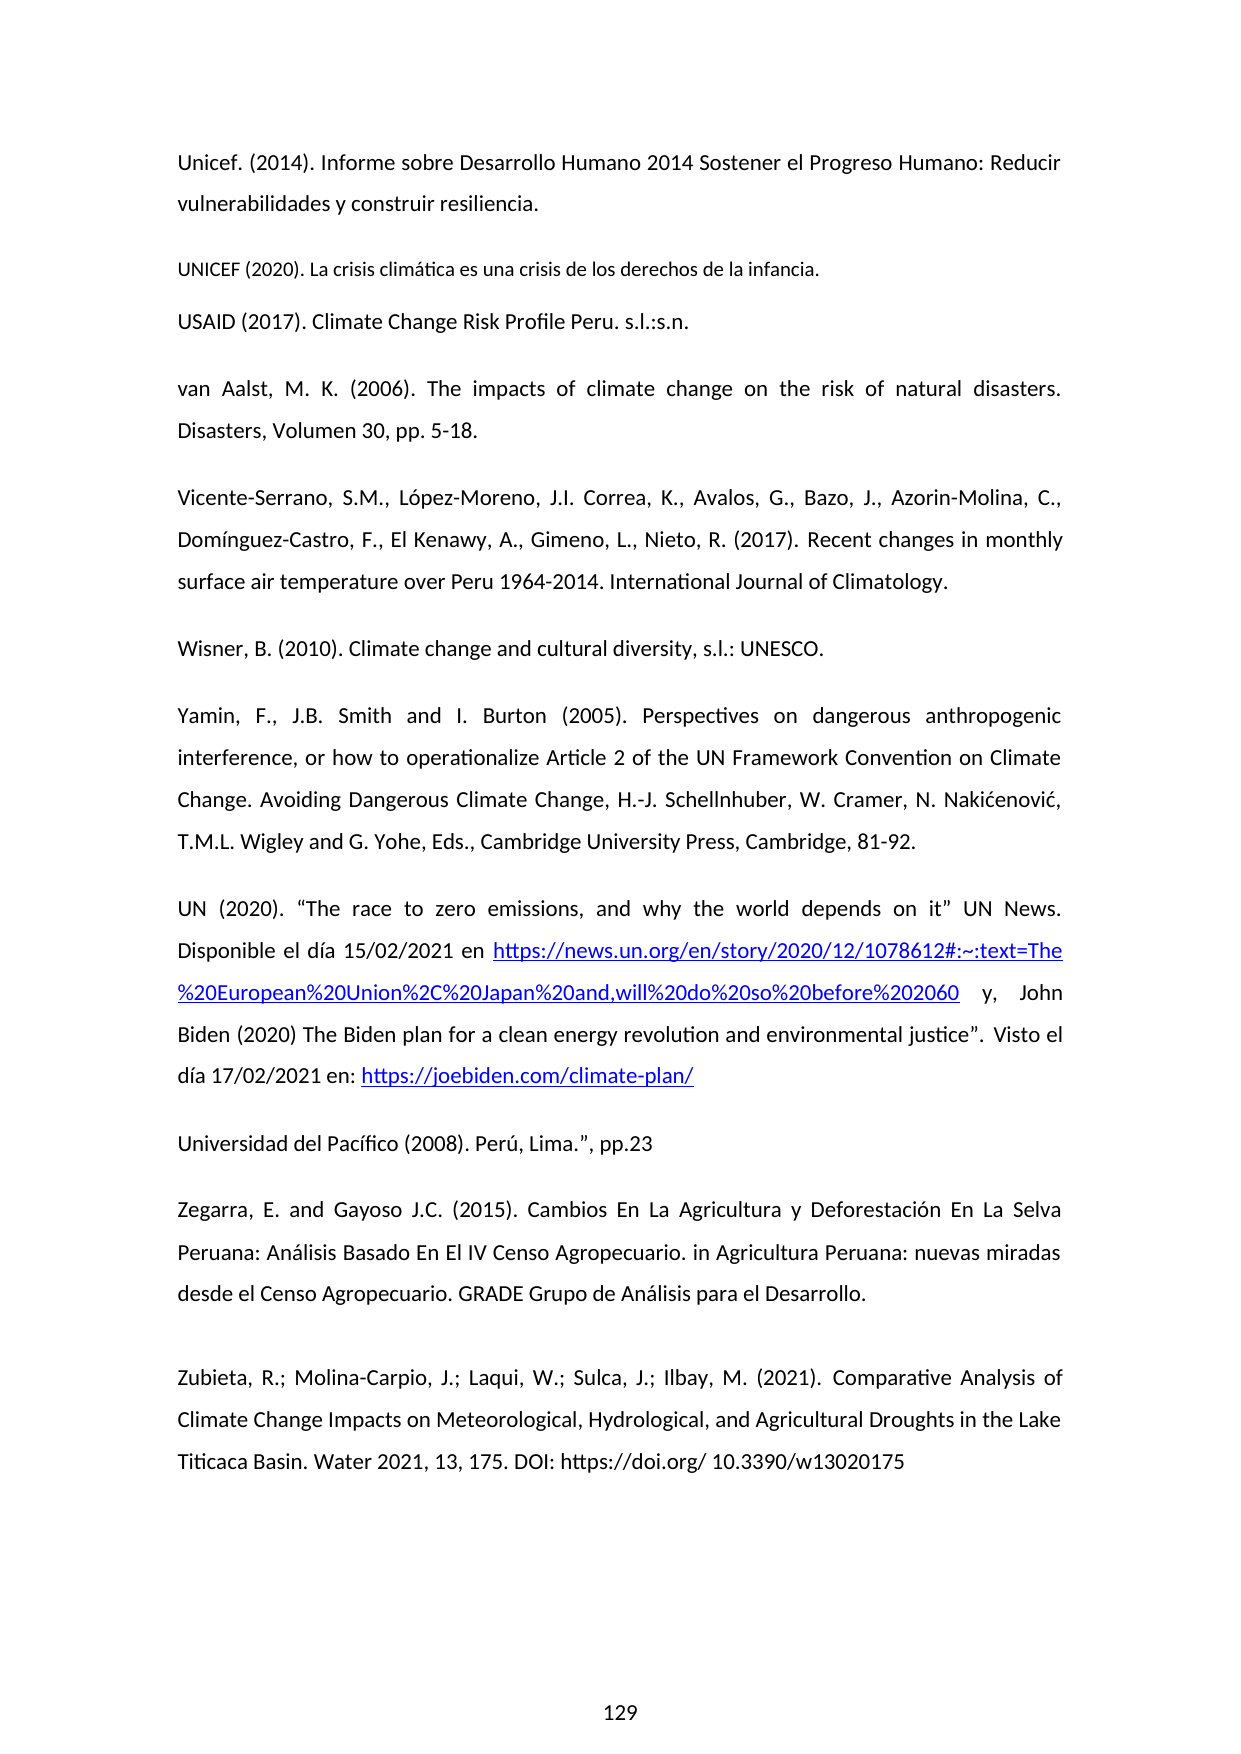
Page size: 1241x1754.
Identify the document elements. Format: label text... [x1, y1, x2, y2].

text Wisner, B. (2010). Climate change and cultural diversity, s.l.: UNESCO. [177, 634, 1063, 662]
text Universidad del Pacífico (2008). Perú, Lima.”, pp.23 [177, 1129, 1063, 1157]
text Zegarra, E. and Gayoso J.C. (2015). Cambios En La Agricultura y Deforestación En La Selva Peruana: Análisis Basado En El IV Censo Agropecuario. in Agricultura Peruana: nuevas miradas desde el Censo Agropecuario. GRADE Grupo de Análisis para el Desarrollo. [177, 1196, 1063, 1308]
text van Aalst, M. K. (2006). The impacts of climate change on the risk of natural disasters. Disasters, Volumen 30, pp. 5-18. [177, 374, 1063, 444]
text Vicente-Serrano, S.M., López-Moreno, J.I. Correa, K., Avalos, G., Bazo, J., Azorin-Molina, C., Domínguez-Castro, F., El Kenawy, A., Gimeno, L., Nieto, R. (2017). Recent changes in monthly surface air temperature over Peru 1964-2014. International Journal of Climatology. [177, 483, 1063, 595]
text Zubieta, R.; Molina-Carpio, J.; Laqui, W.; Sulca, J.; Ilbay, M. (2021). Comparative Analysis of Climate Change Impacts on Meteorological, Hydrological, and Agricultural Droughts in the Lake Titicaca Basin. Water 2021, 13, 175. DOI: https://doi.org/ 10.3390/w13020175 [177, 1363, 1063, 1476]
text UN (2020). “The race to zero emissions, and why the world depends on it” UN News. Disponible el día 15/02/2021 en https://news.un.org/en/story/2020/12/1078612#:~:text=The%20European%20Union%2C%20Japan%20and,will%20do%20so%20before%202060 y, John Biden (2020) The Biden plan for a clean energy revolution and environmental justice”. Visto el día 17/02/2021 en: https://joebiden.com/climate-plan/ [177, 894, 1063, 1090]
text USAID (2017). Climate Change Risk Profile Peru. s.l.:s.n. [177, 307, 1063, 335]
text UNICEF (2020). La crisis climática es una crisis de los derechos de la infancia. [177, 257, 1063, 282]
text Unicef. (2014). Informe sobre Desarrollo Humano 2014 Sostener el Progreso Humano: Reducir vulnerabilidades y construir resiliencia. [177, 148, 1063, 218]
text Yamin, F., J.B. Smith and I. Burton (2005). Perspectives on dangerous anthropogenic interference, or how to operationalize Article 2 of the UN Framework Convention on Climate Change. Avoiding Dangerous Climate Change, H.-J. Schellnhuber, W. Cramer, N. Nakićenović, T.M.L. Wigley and G. Yohe, Eds., Cambridge University Press, Cambridge, 81-92. [177, 701, 1063, 855]
